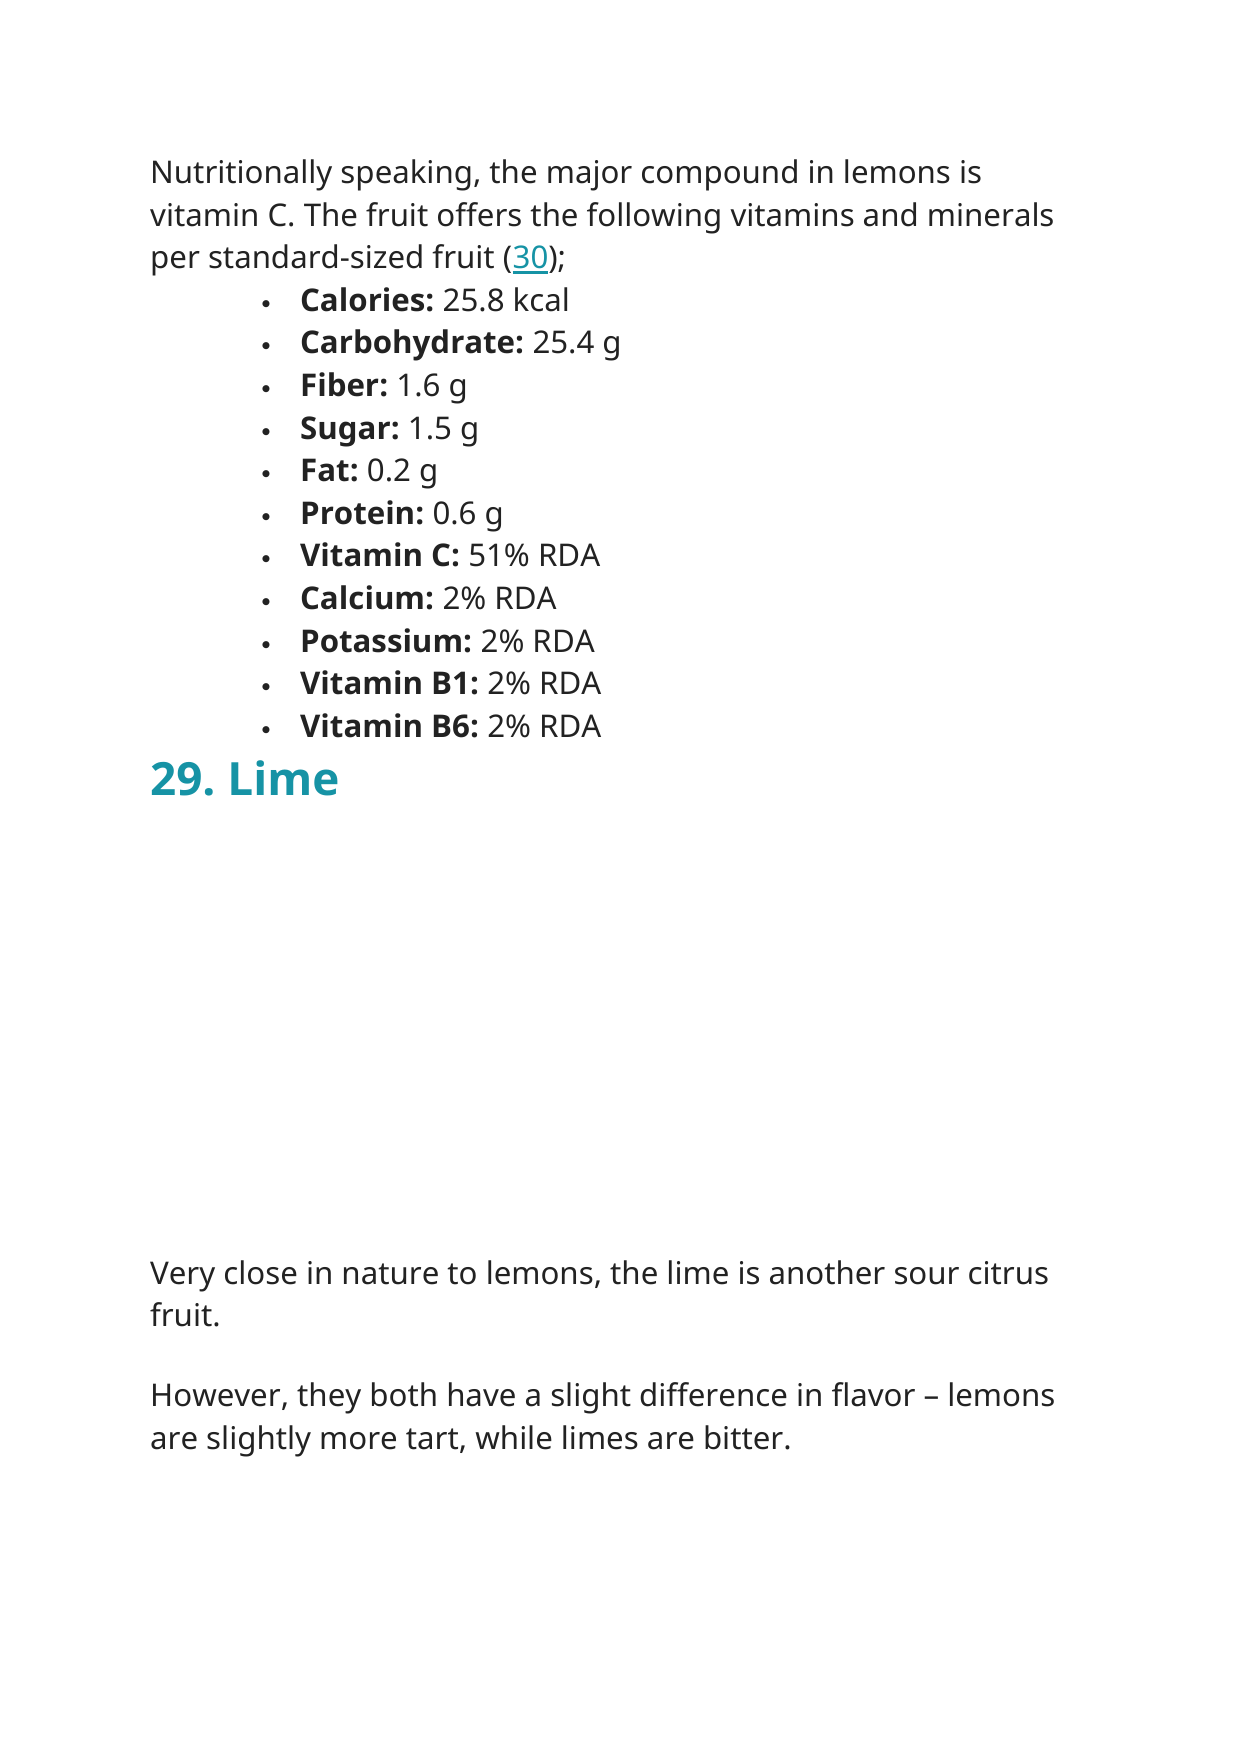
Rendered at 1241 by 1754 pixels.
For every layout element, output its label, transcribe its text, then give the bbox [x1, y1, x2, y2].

list Sugar: 1.5 g [262, 406, 1090, 448]
list Potassium: 2% RDA [262, 619, 1090, 661]
list Vitamin B6: 2% RDA [262, 704, 1090, 746]
list Fiber: 1.6 g [262, 363, 1090, 406]
list Protein: 0.6 g [262, 491, 1090, 533]
text Nutritionally speaking, the major compound in lemons is vitamin C. The fruit offers the following vitamins and minerals per standard-sized fruit (30); [150, 150, 1090, 278]
list Calories: 25.8 kcal [262, 278, 1090, 320]
list Calcium: 2% RDA [262, 576, 1090, 619]
text Very close in nature to lemons, the lime is another sour citrus fruit. [150, 1251, 1090, 1336]
list Fat: 0.2 g [262, 448, 1090, 491]
list Carbohydrate: 25.4 g [262, 320, 1090, 363]
list Vitamin C: 51% RDA [262, 533, 1090, 576]
text However, they both have a slight difference in flavor – lemons are slightly more tart, while limes are bitter. [150, 1373, 1090, 1458]
text 29. Lime [150, 746, 1090, 809]
list Vitamin B1: 2% RDA [262, 661, 1090, 704]
